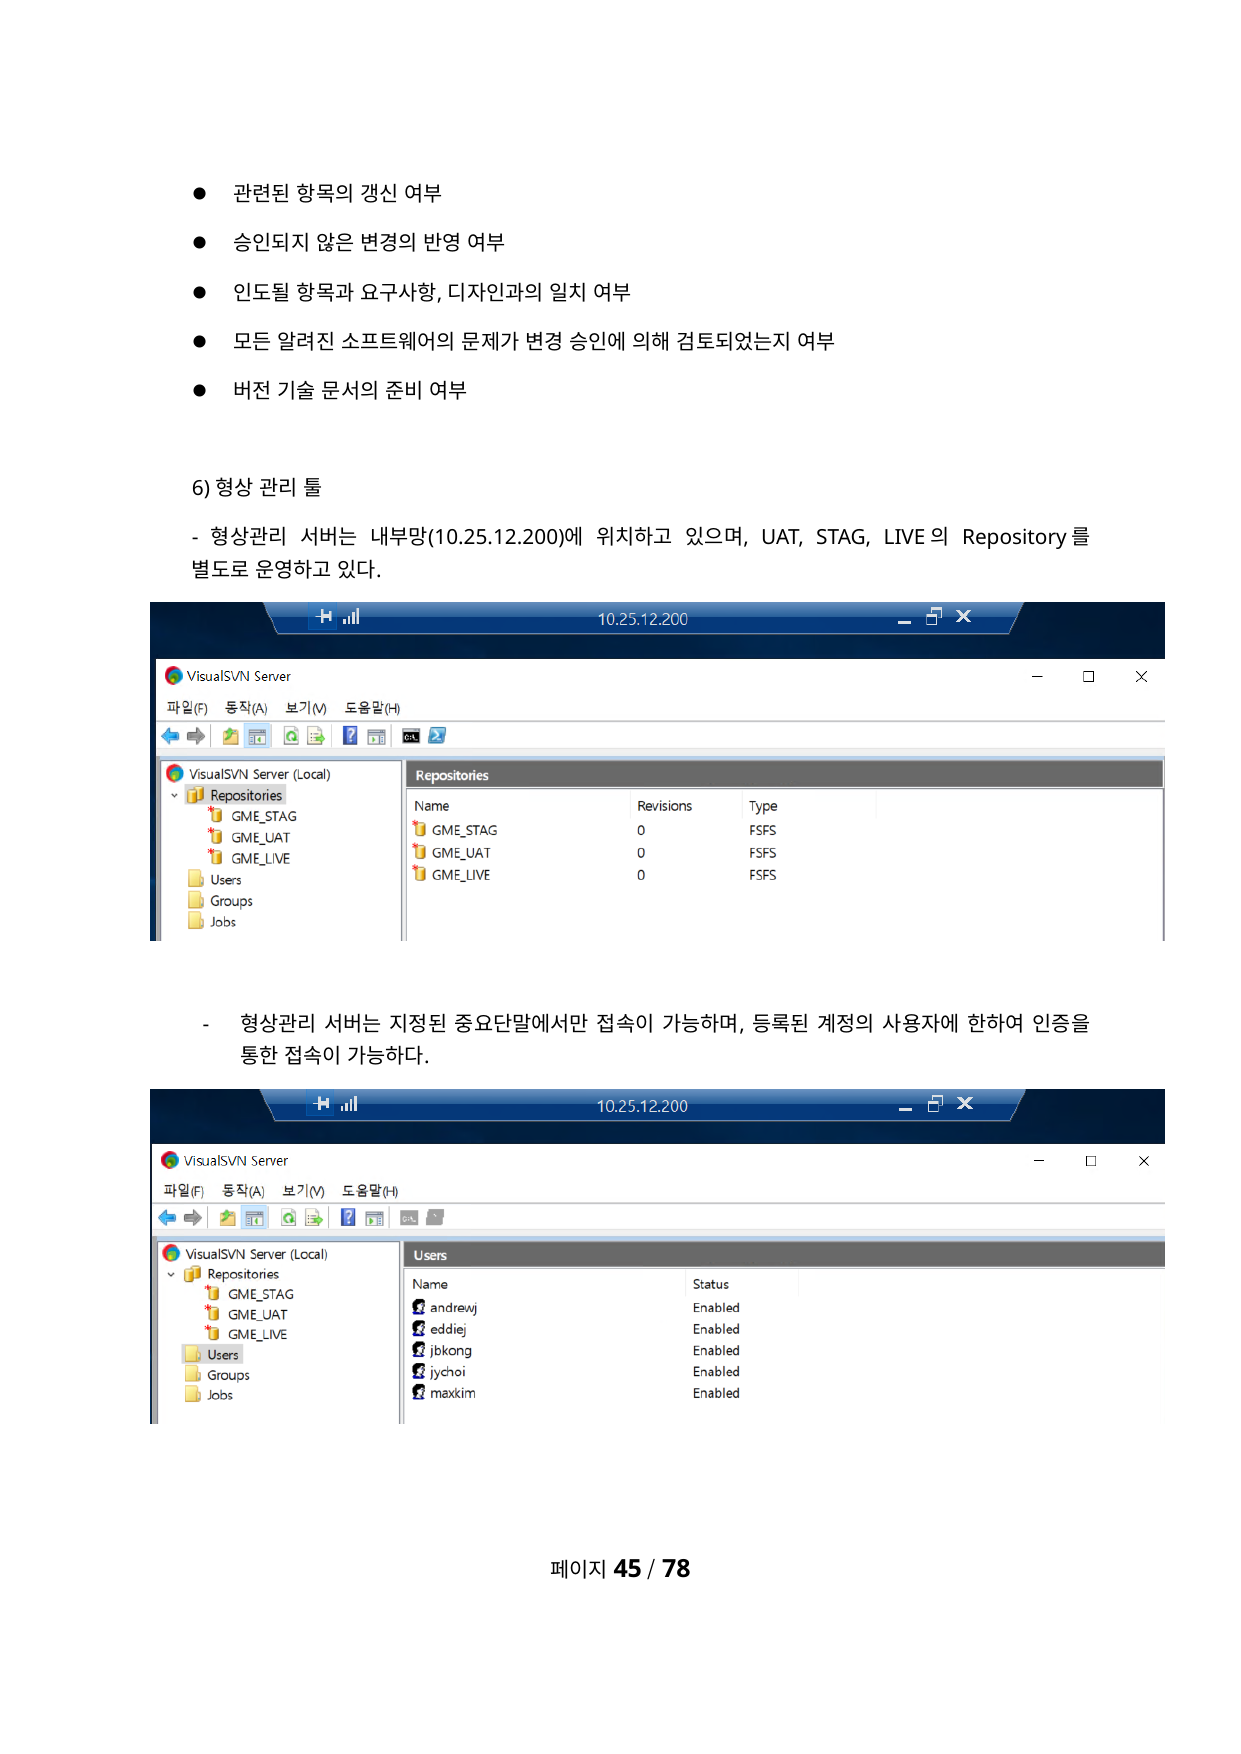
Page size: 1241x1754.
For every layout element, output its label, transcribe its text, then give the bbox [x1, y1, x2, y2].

list 인도될 항목과 요구사항, 디자인과의 일치 여부 [192, 276, 1090, 306]
list 버전 기술 문서의 준비 여부 [192, 374, 1090, 404]
list 관련된 항목의 갱신 여부 [192, 177, 1090, 207]
picture [150, 602, 1165, 941]
list 승인되지 않은 변경의 반영 여부 [192, 226, 1090, 257]
picture [150, 1089, 1165, 1424]
text - 형상관리 서버는 내부망(10.25.12.200)에 위치하고 있으며, UAT, STAG, LIVE의 Repository를 별도로 운영하고 있다. [192, 520, 1090, 583]
text 6) 형상 관리 툴 [150, 471, 1090, 501]
list 모든 알려진 소프트웨어의 문제가 변경 승인에 의해 검토되었는지 여부 [192, 325, 1090, 355]
list 형상관리 서버는 지정된 중요단말에서만 접속이 가능하며, 등록된 계정의 사용자에 한하여 인증을 통한 접속이 가능하다. [202, 1007, 1090, 1070]
